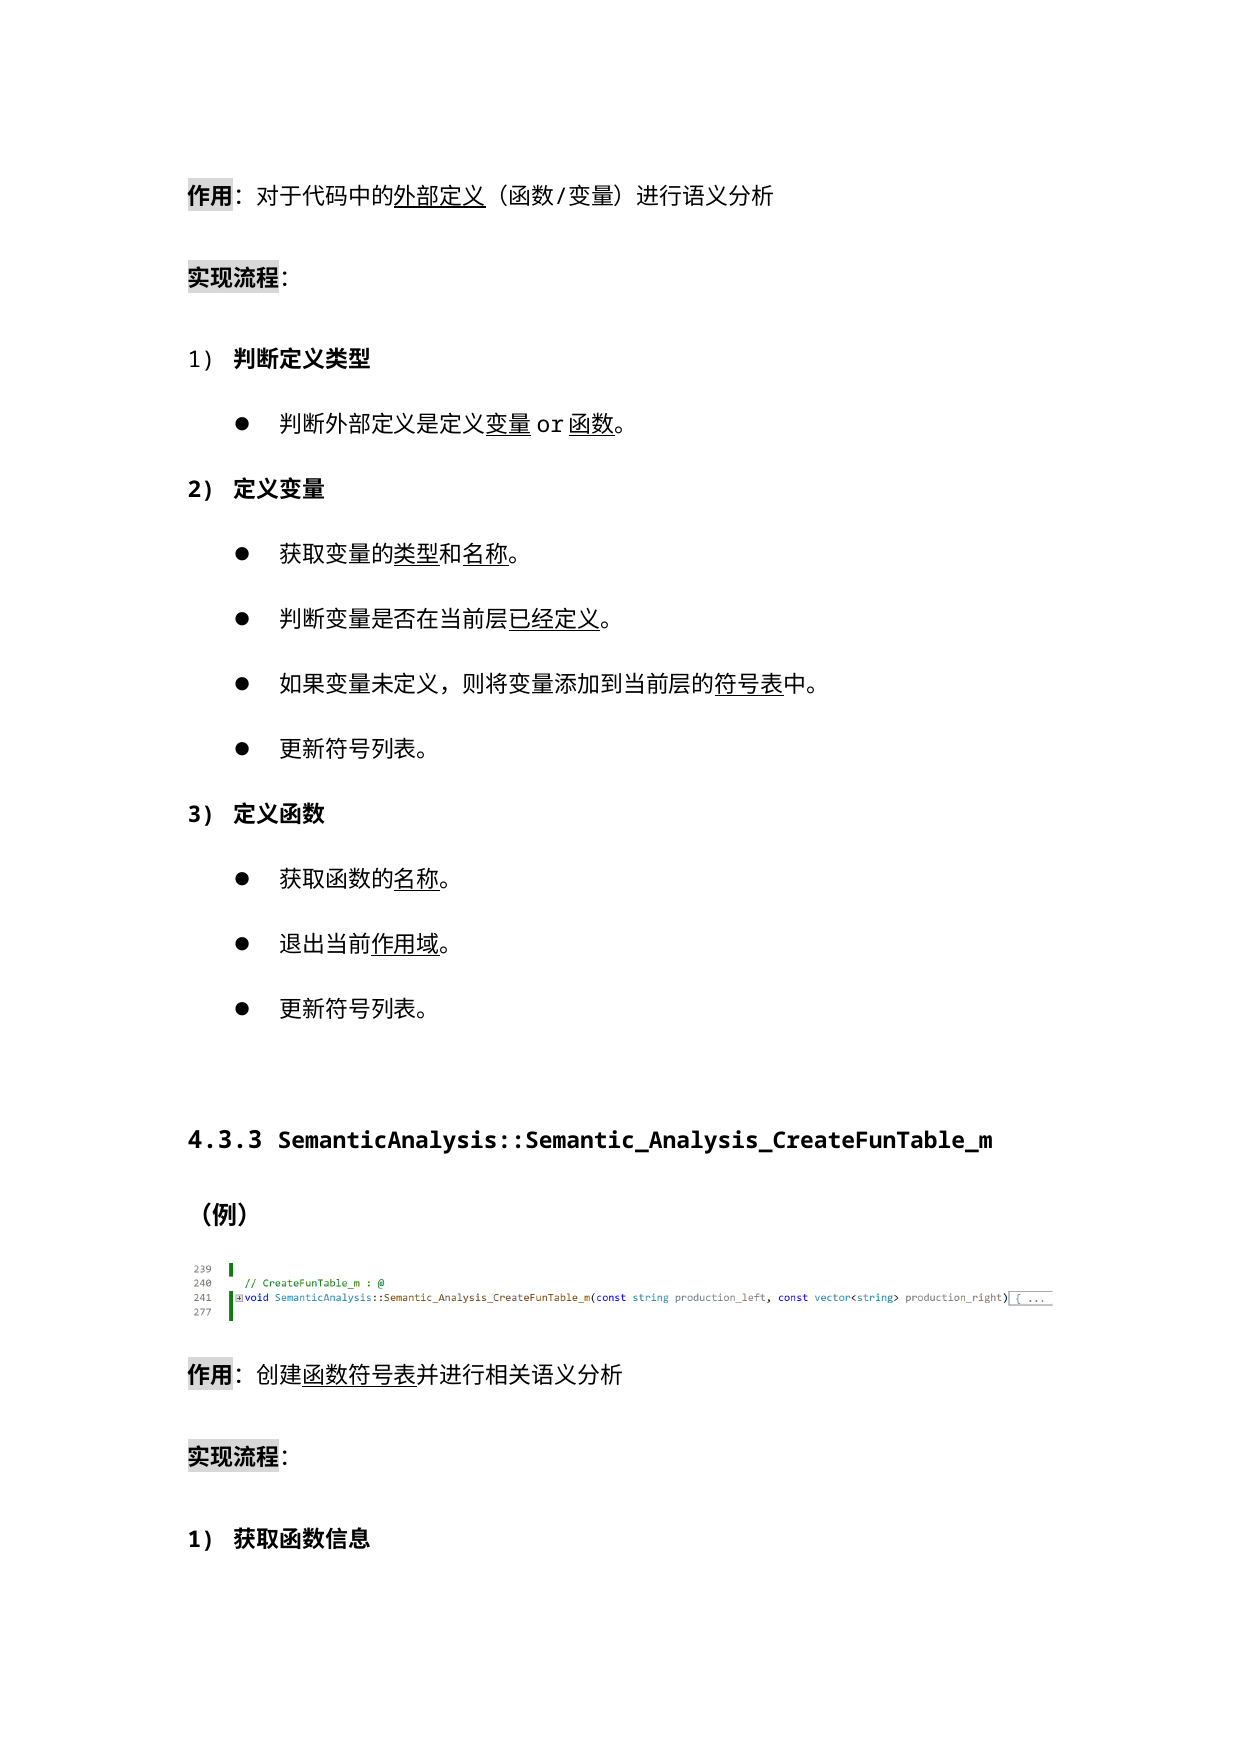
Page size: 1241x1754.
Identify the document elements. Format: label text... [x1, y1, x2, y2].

text 作用：对于代码中的外部定义（函数/变量）进行语义分析 [187, 162, 1053, 227]
list 获取函数的名称。 [233, 845, 1053, 910]
list 定义变量 [187, 455, 1053, 520]
list 更新符号列表。 [233, 975, 1053, 1040]
list 判断变量是否在当前层已经定义。 [233, 585, 1053, 650]
subtitle 4.3.3 SemanticAnalysis::Semantic_Analysis_CreateFunTable_m（例） [187, 1106, 1053, 1246]
text 实现流程： [187, 244, 1053, 309]
text 实现流程： [187, 1423, 1053, 1488]
picture [187, 1263, 1053, 1321]
list 定义函数 [187, 780, 1053, 845]
list 获取函数信息 [187, 1504, 1053, 1569]
list 退出当前作用域。 [233, 910, 1053, 975]
list 更新符号列表。 [233, 715, 1053, 780]
list 获取变量的类型和名称。 [233, 520, 1053, 585]
text 作用：创建函数符号表并进行相关语义分析 [187, 1341, 1053, 1406]
list 如果变量未定义，则将变量添加到当前层的符号表中。 [233, 650, 1053, 715]
list 判断定义类型 [187, 325, 1053, 390]
list 判断外部定义是定义变量 or函数。 [233, 390, 1053, 455]
